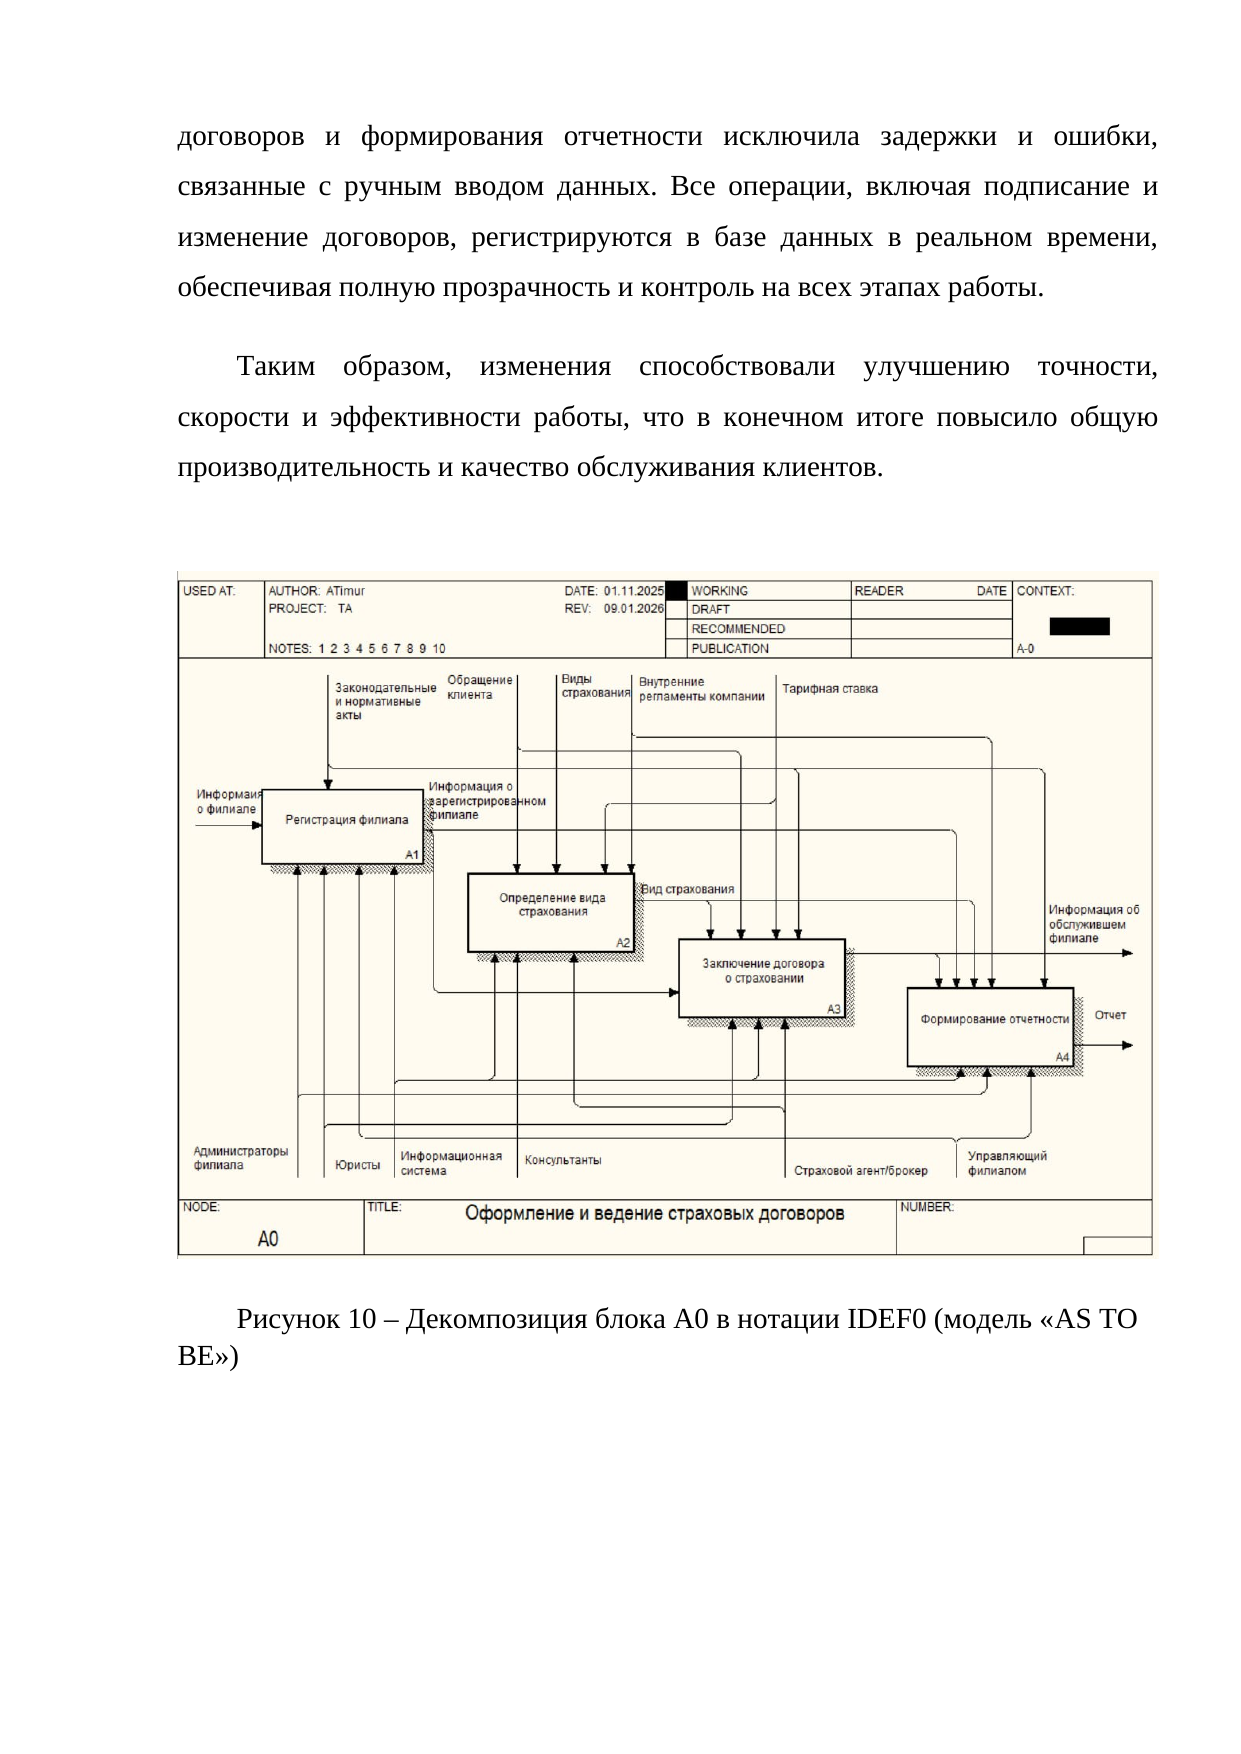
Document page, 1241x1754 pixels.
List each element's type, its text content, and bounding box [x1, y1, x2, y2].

text Таким образом, изменения способствовали улучшению точности, скорости и эффективности работы, что в конечном итоге повысило общую производительность и качество обслуживания клиентов. [177, 348, 1159, 483]
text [177, 118, 1159, 303]
text Рисунок 10 – Декомпозиция блока A0 в нотации IDEF0 (модель «AS TO BE») [177, 1302, 1158, 1372]
picture [177, 571, 1160, 1259]
